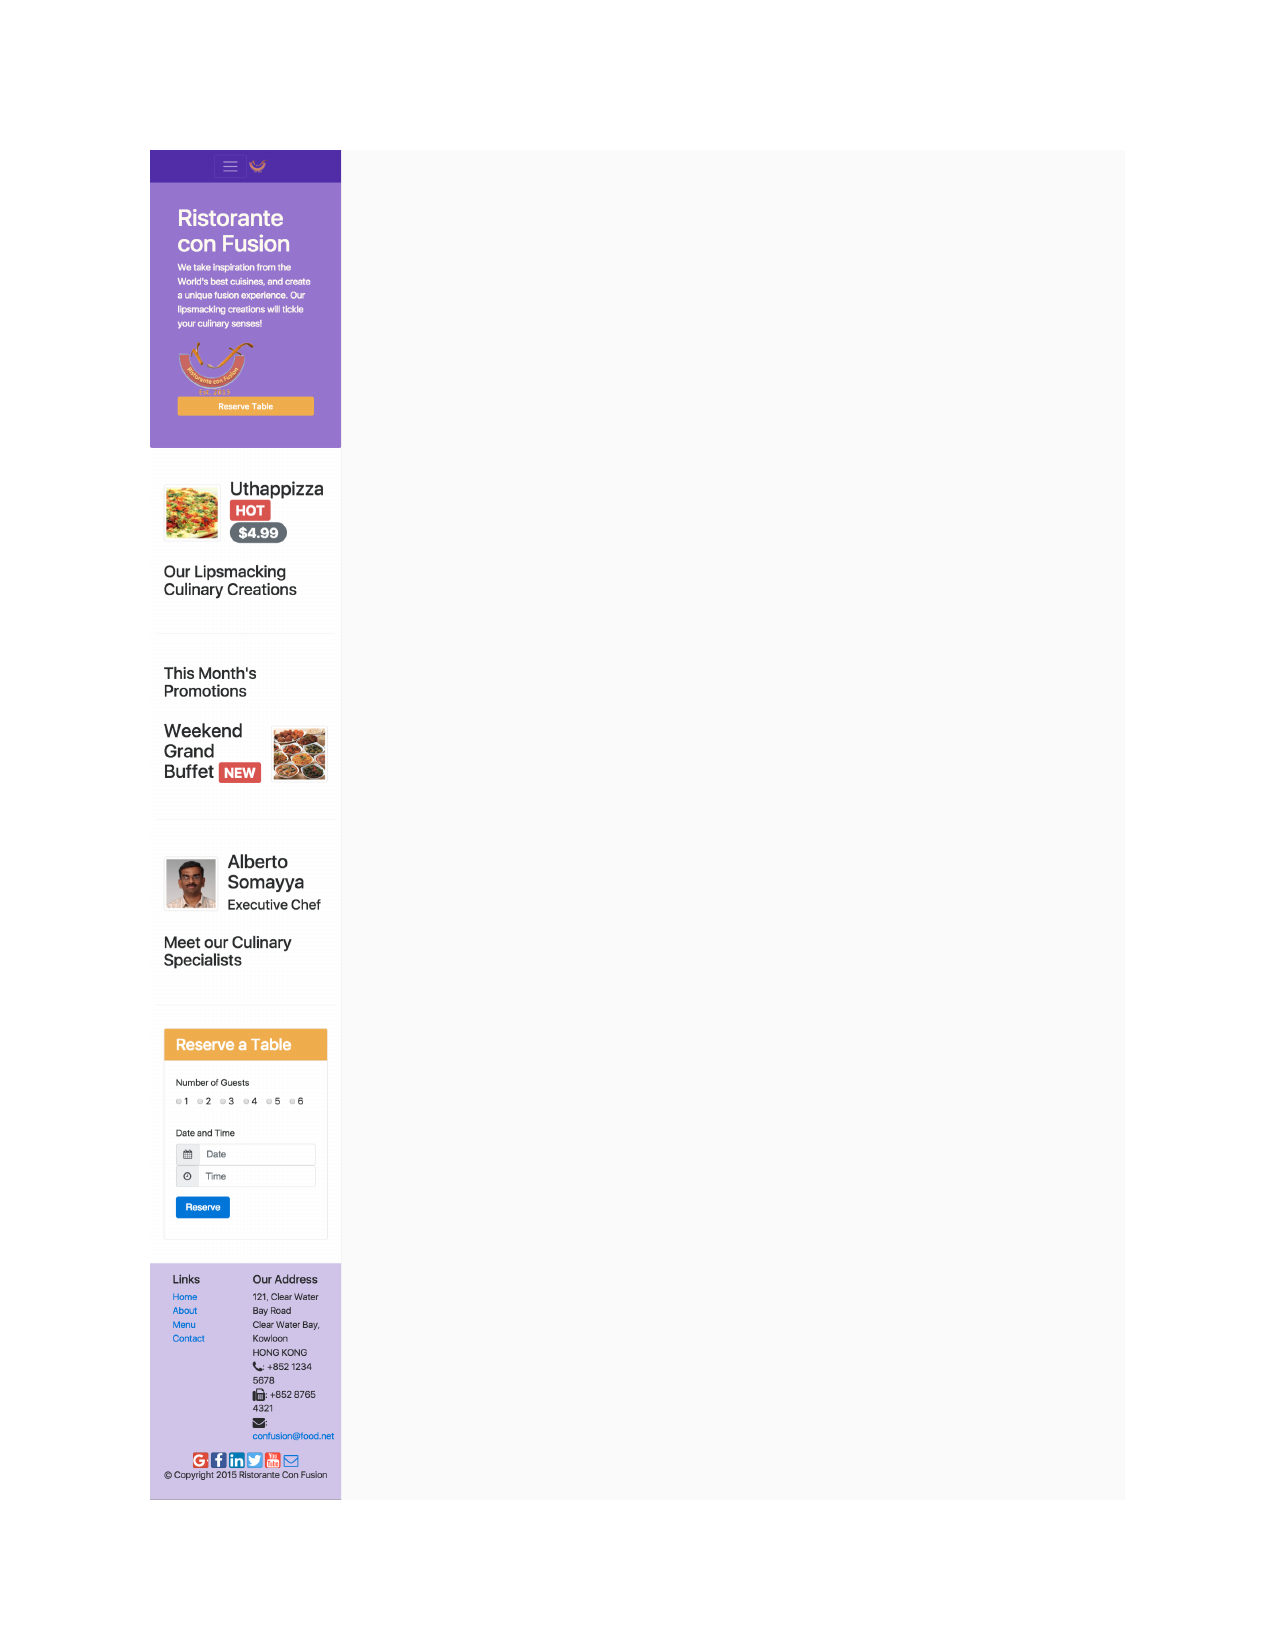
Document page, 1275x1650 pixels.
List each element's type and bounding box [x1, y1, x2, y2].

picture [150, 150, 342, 1500]
